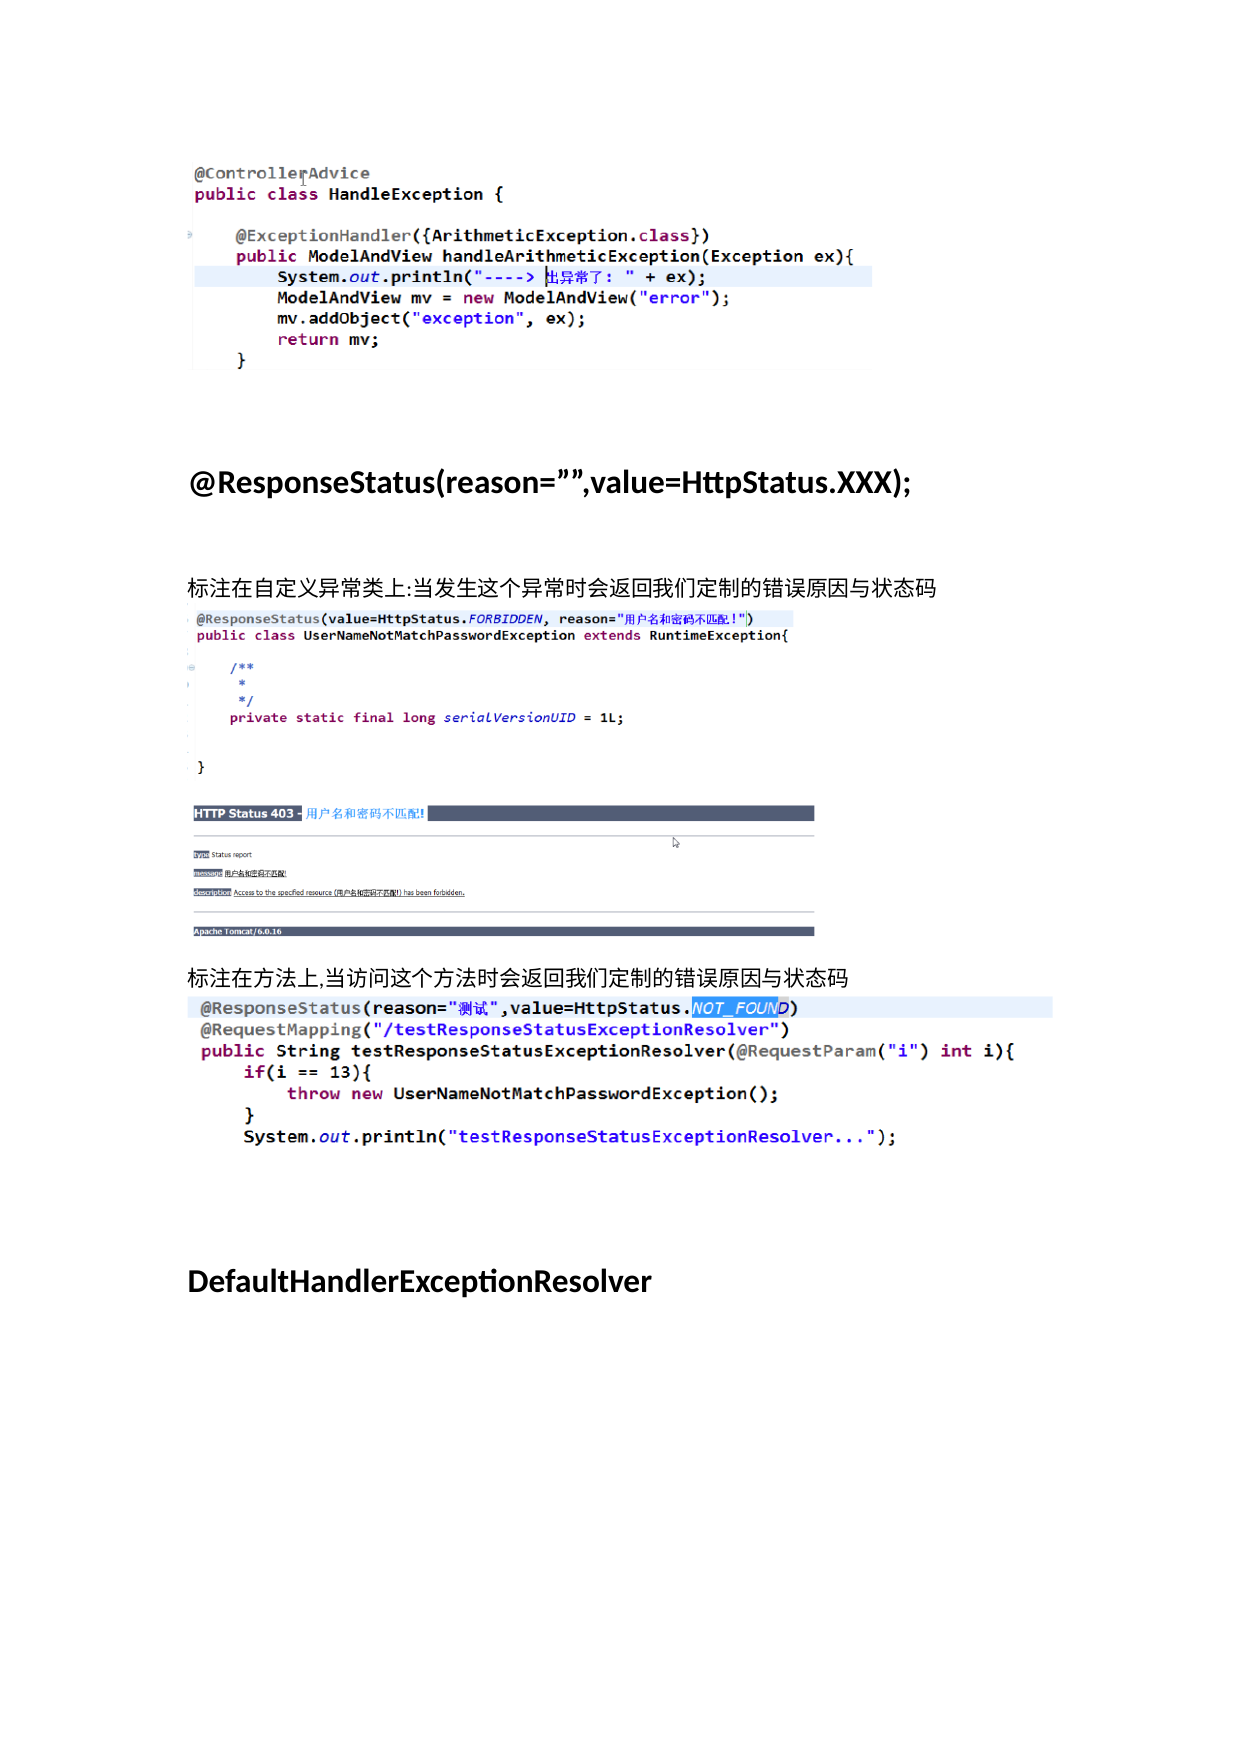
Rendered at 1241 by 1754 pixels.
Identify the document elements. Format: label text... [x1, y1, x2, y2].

text 标注在自定义异常类上:当发生这个异常时会返回我们定制的错误原因与状态码 [187, 571, 1053, 603]
picture [187, 162, 873, 370]
picture [187, 993, 1053, 1154]
text 标注在方法上,当访问这个方法时会返回我们定制的错误原因与状态码 [187, 961, 1053, 993]
subtitle @ResponseStatus(reason=””,value=HttpStatus.XXX); [187, 449, 1053, 514]
subtitle DefaultHandlerExceptionResolver [187, 1248, 1053, 1313]
picture [187, 603, 794, 781]
picture [187, 798, 815, 939]
